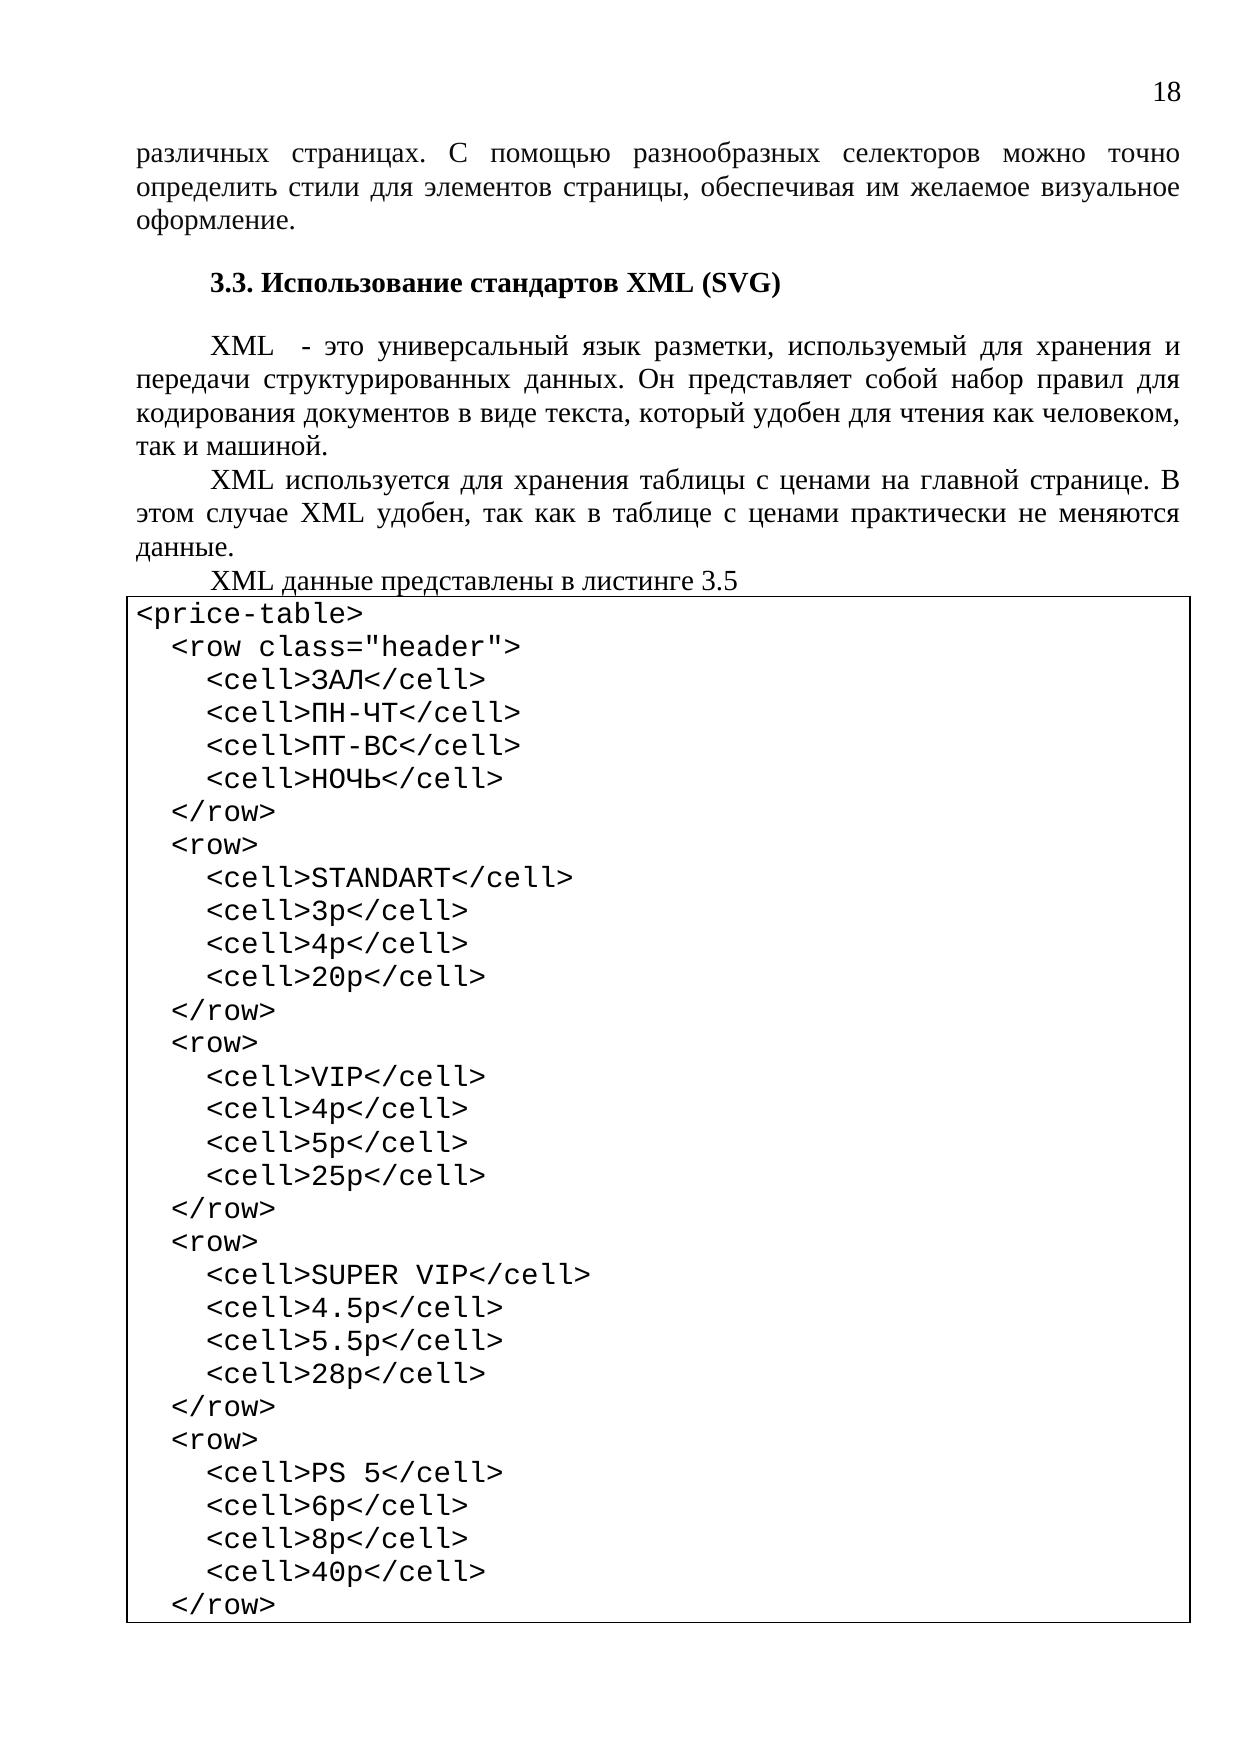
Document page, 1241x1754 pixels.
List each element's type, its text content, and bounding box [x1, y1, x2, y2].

text <row> [136, 1425, 1181, 1458]
text <cell>20р</cell> [136, 963, 1181, 996]
text <row class="header"> [136, 632, 1181, 665]
text 3.3. Использование стандартов XML (SVG) [136, 265, 1181, 299]
text <cell>28р</cell> [136, 1359, 1181, 1392]
text <row> [136, 831, 1181, 863]
text <cell>25р</cell> [136, 1161, 1181, 1194]
text <row> [136, 1227, 1181, 1260]
text </row> [136, 996, 1181, 1029]
text </row> [136, 1590, 1181, 1622]
text XML - это универсальный язык разметки, используемый для хранения и передачи структурированных данных. Он представляет собой набор правил для кодирования документов в виде текста, который удобен для чтения как человеком, так и машиной. [136, 328, 1181, 462]
text XML данные представлены в листинге 3.5 [136, 563, 1181, 596]
text <cell>8р</cell> [136, 1524, 1181, 1557]
text <cell>5.5р</cell> [136, 1326, 1181, 1359]
text <cell>4р</cell> [136, 1095, 1181, 1128]
text XML используется для хранения таблицы с ценами на главной странице. В этом случае XML удобен, так как в таблице с ценами практически не меняются данные. [136, 462, 1181, 563]
text </row> [136, 1194, 1181, 1227]
text <cell>STANDART</cell> [136, 863, 1181, 897]
text <cell>ПН-ЧТ</cell> [136, 698, 1181, 731]
text </row> [136, 797, 1181, 831]
text <cell>3р</cell> [136, 897, 1181, 929]
text <cell>4р</cell> [136, 929, 1181, 963]
text <cell>4.5р</cell> [136, 1293, 1181, 1326]
text <cell>ПТ-ВС</cell> [136, 731, 1181, 764]
text <cell>ЗАЛ</cell> [136, 665, 1181, 698]
text <cell>VIP</cell> [136, 1062, 1181, 1095]
text <cell>5р</cell> [136, 1128, 1181, 1161]
text <row> [136, 1029, 1181, 1062]
text <cell>НОЧЬ</cell> [136, 764, 1181, 797]
text <cell>40р</cell> [136, 1557, 1181, 1590]
text </row> [136, 1392, 1181, 1425]
text <cell>6р</cell> [136, 1491, 1181, 1524]
text <cell>SUPER VIP</cell> [136, 1260, 1181, 1293]
text <cell>PS 5</cell> [136, 1458, 1181, 1491]
text <price-table> [128, 597, 1189, 632]
